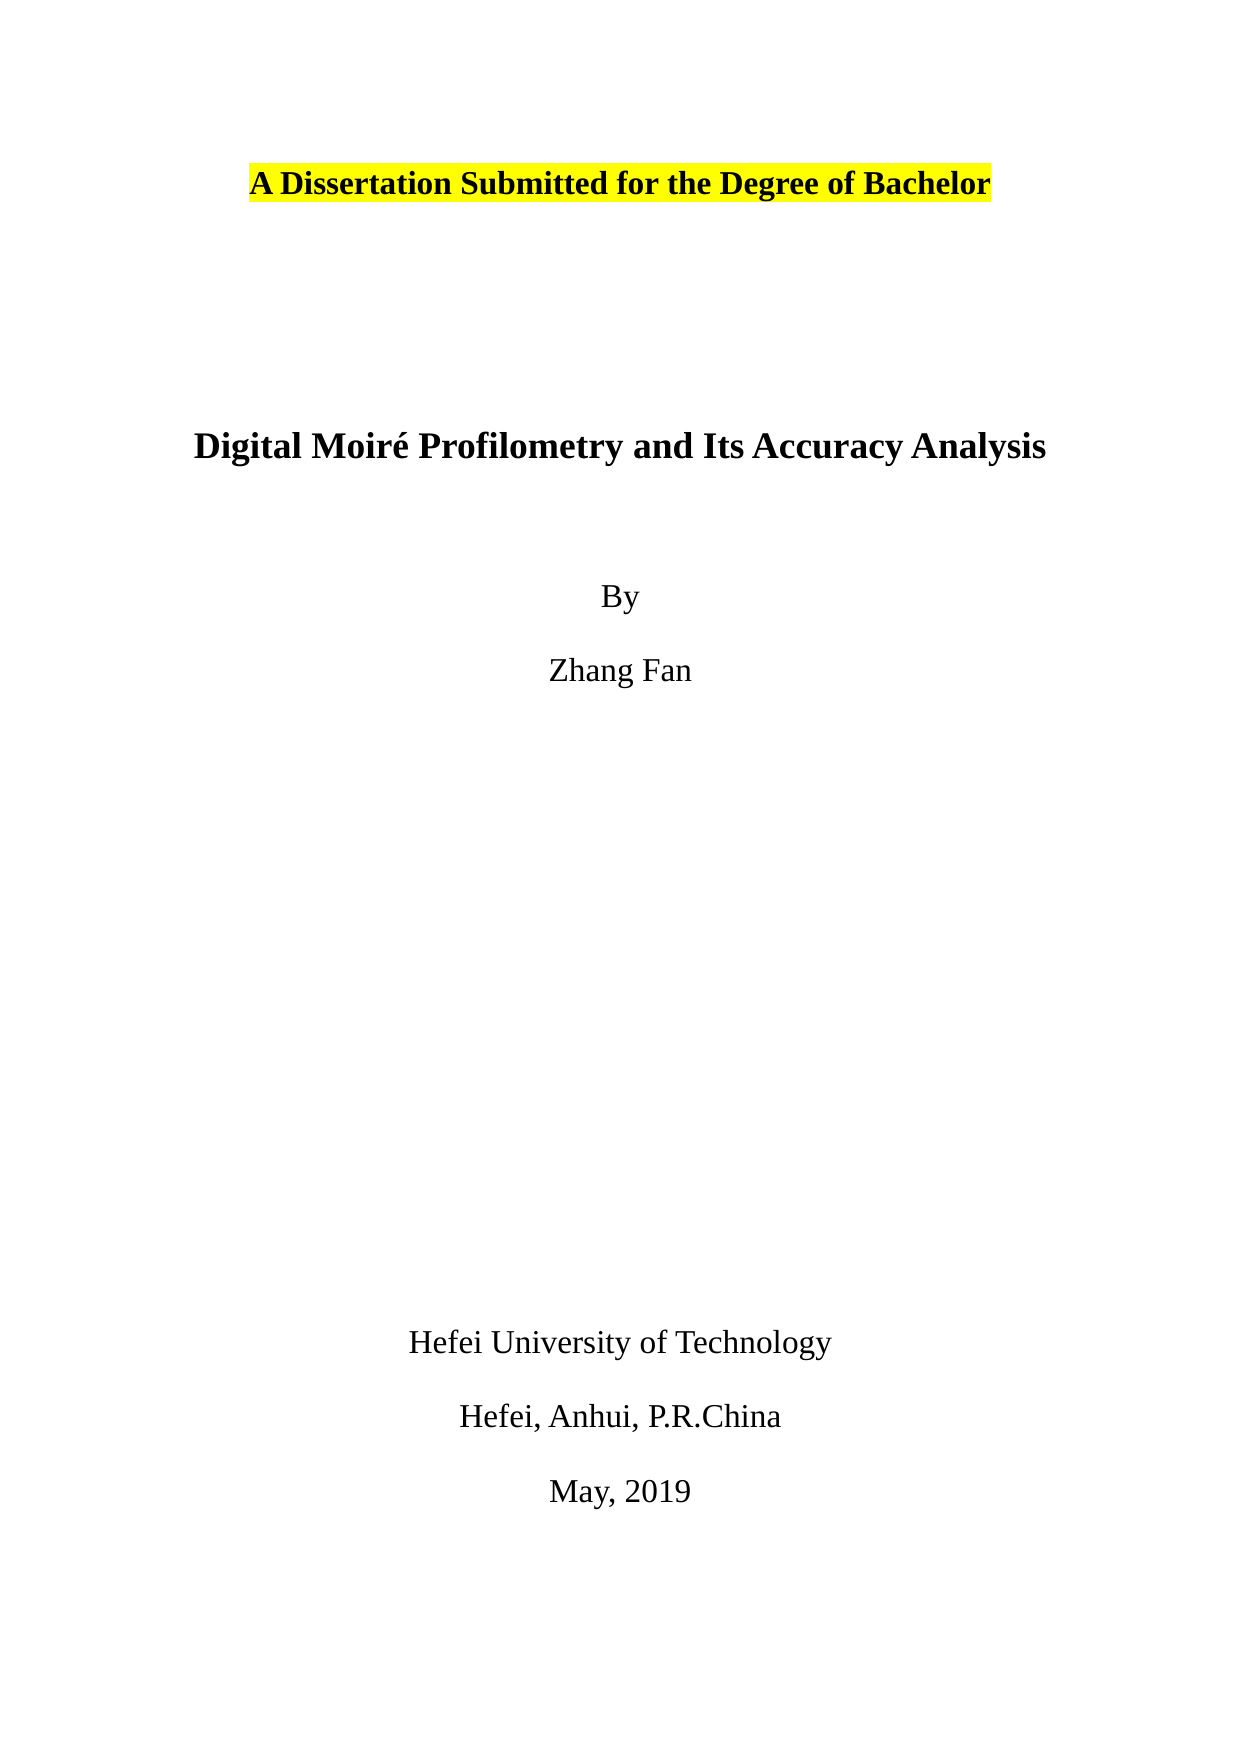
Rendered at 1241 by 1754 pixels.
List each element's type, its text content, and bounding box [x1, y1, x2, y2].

text Digital Moiré Profilometry and Its Accuracy Analysis [177, 412, 1063, 477]
text By [177, 563, 1063, 628]
text Zhang Fan [177, 637, 1063, 702]
text May, 2019 [177, 1458, 1063, 1523]
text Hefei University of Technology [177, 1309, 1063, 1374]
text A Dissertation Submitted for the Degree of Bachelor [177, 150, 1063, 215]
text Hefei, Anhui, P.R.China [177, 1383, 1063, 1448]
